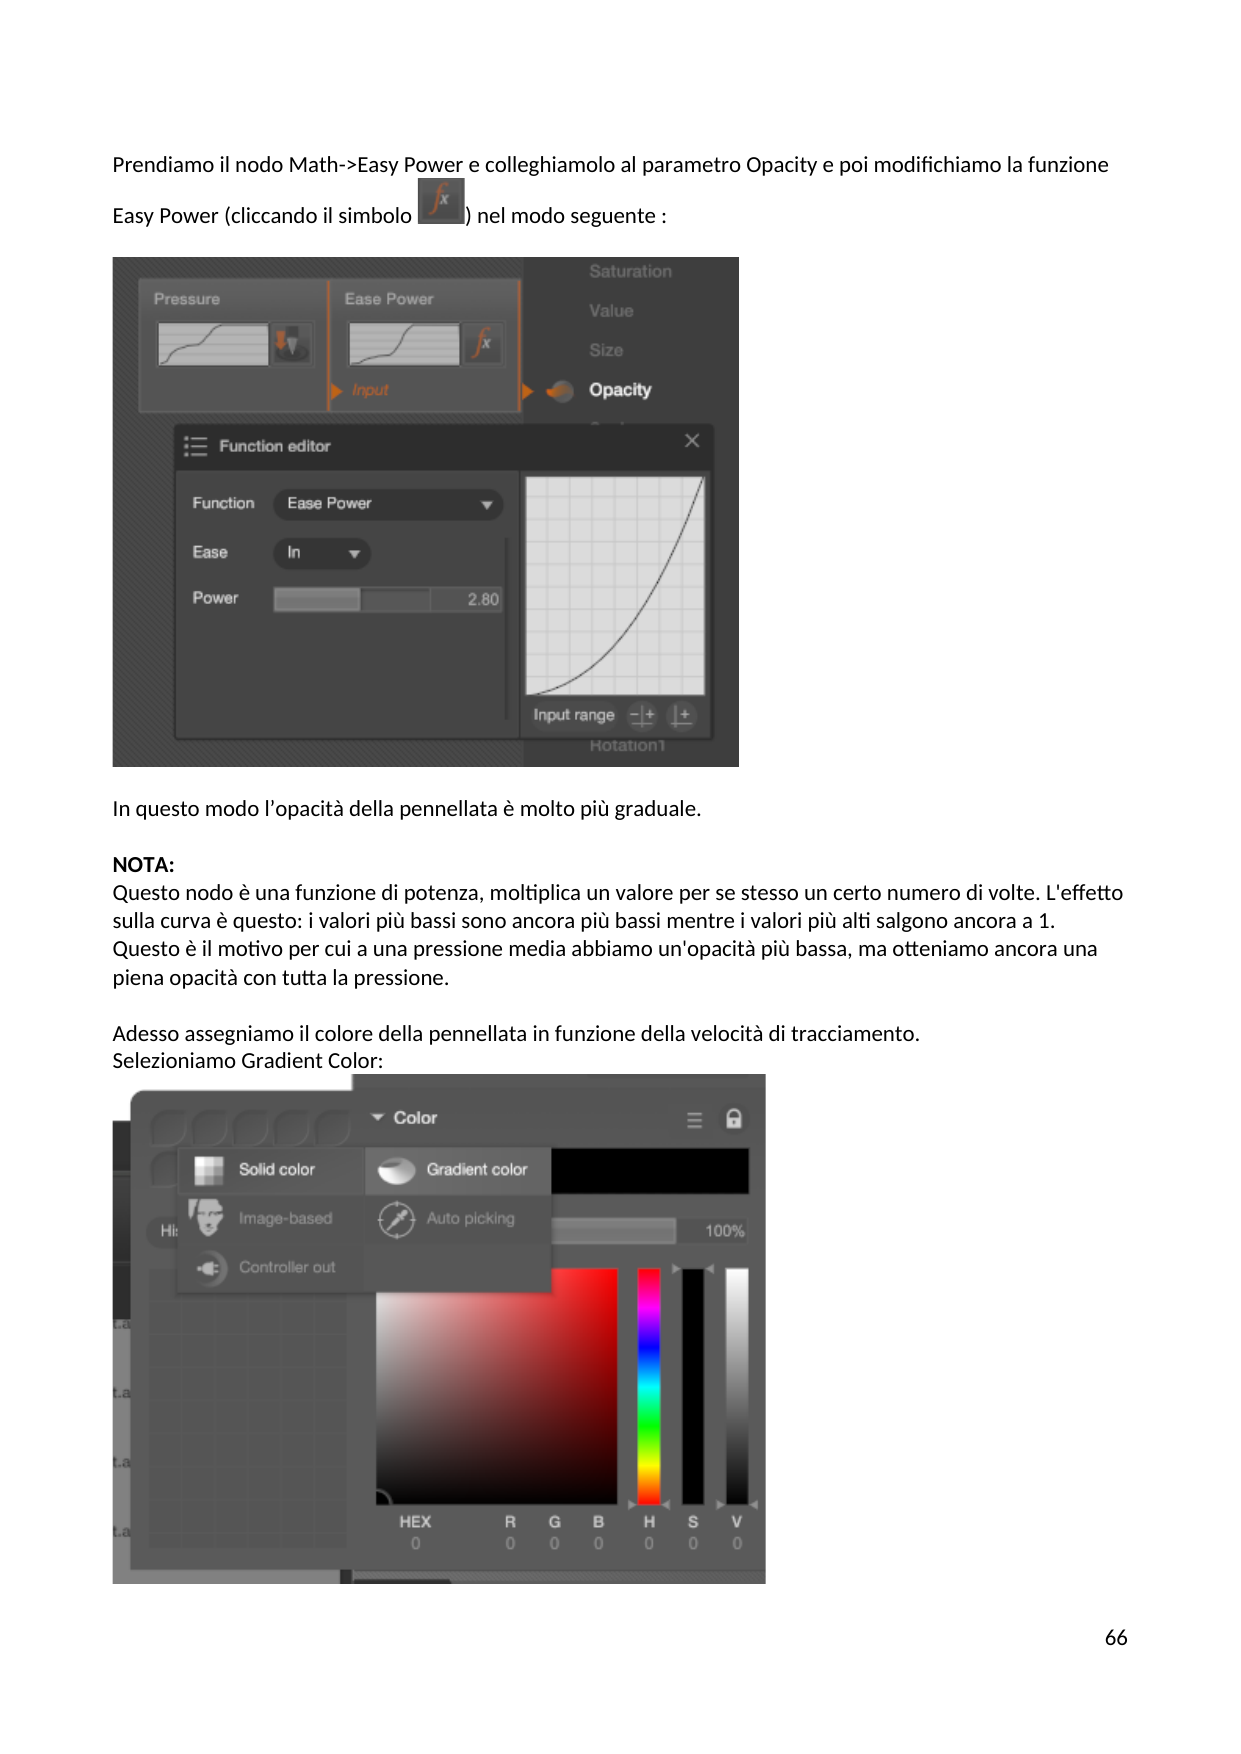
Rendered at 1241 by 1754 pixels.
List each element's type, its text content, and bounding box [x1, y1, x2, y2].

text Selezioniamo Gradient Color: [112, 1047, 1128, 1075]
picture [112, 257, 739, 767]
text In questo modo l’opacità della pennellata è molto più graduale. [112, 794, 1128, 822]
text NOTA: [112, 851, 1128, 878]
picture [112, 1074, 766, 1584]
text Prendiamo il nodo Math->Easy Power e colleghiamolo al parametro Opacity e poi modifichiamo la funzione Easy Power (cliccando il simbolo ) nel modo seguente : [112, 150, 1128, 229]
text Questo nodo è una funzione di potenza, moltiplica un valore per se stesso un certo numero di volte. L'effetto sulla curva è questo: i valori più bassi sono ancora più bassi mentre i valori più alti salgono ancora a 1. Questo è il motivo per cui a una pressione media abbiamo un'opacità più bassa, ma otteniamo ancora una piena opacità con tutta la pressione. [112, 878, 1128, 991]
picture [417, 178, 465, 224]
text Adesso assegniamo il colore della pennellata in funzione della velocità di tracciamento. [112, 1019, 1128, 1047]
